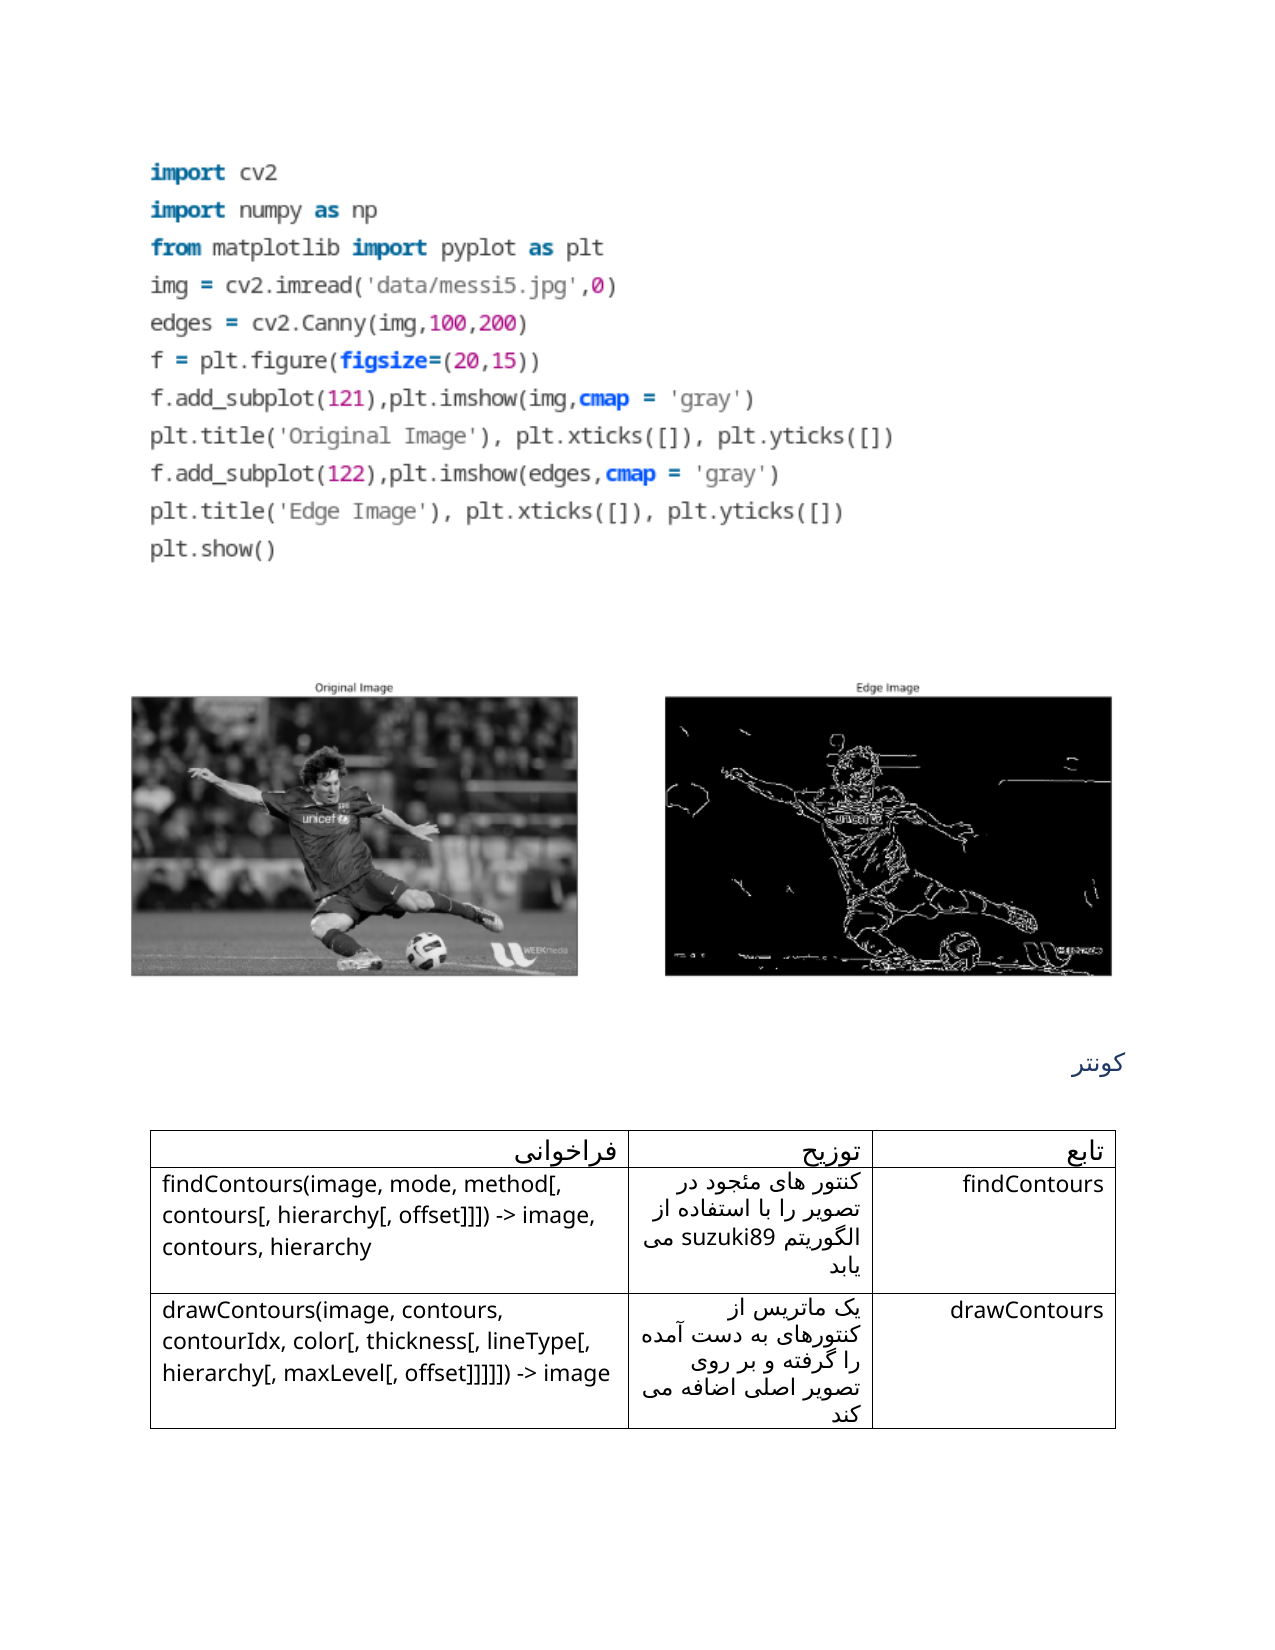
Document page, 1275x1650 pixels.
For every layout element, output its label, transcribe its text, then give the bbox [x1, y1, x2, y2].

table_header توزیح [629, 1131, 872, 1167]
picture [117, 678, 1125, 989]
table_cell یک ماتریس از کنتورهای به دست آمده را گرفته و بر روی تصویر اصلی اضافه می کند [629, 1294, 872, 1427]
table_header فراخوانی [151, 1131, 628, 1167]
table_header تابع [873, 1131, 1115, 1167]
table_cell drawContours [873, 1294, 1115, 1427]
table_cell drawContours(image, contours, contourIdx, color[, thickness[, lineType[, hierarchy[, maxLevel[, offset]]]]]) -> image [151, 1294, 628, 1427]
table_cell findContours [873, 1168, 1115, 1293]
table_cell کنتور های مئجود در تصویر را با استفاده از الگوریتم suzuki89 می یابد [629, 1168, 872, 1293]
subtitle کونتر [150, 1048, 1125, 1077]
table_cell findContours(image, mode, method[, contours[, hierarchy[, offset]]]) -> image, contours, hierarchy [151, 1168, 628, 1293]
